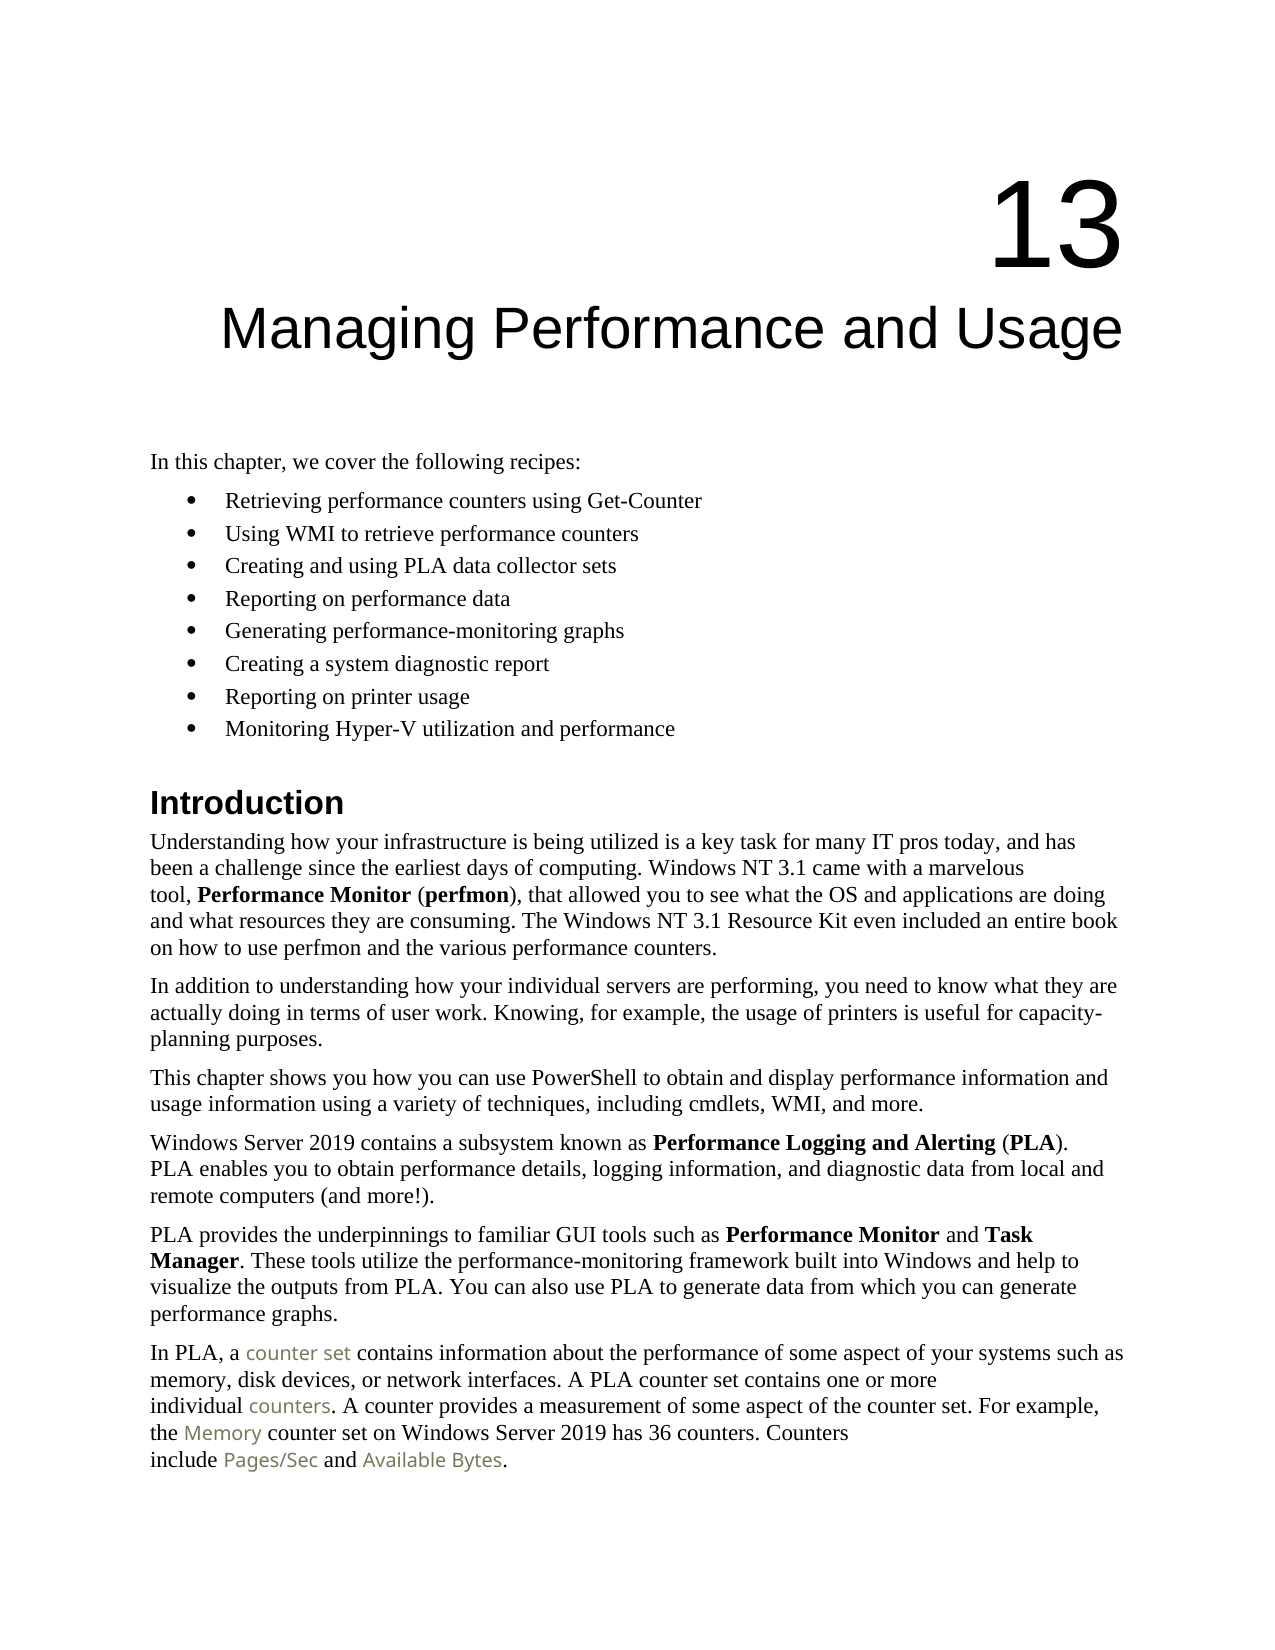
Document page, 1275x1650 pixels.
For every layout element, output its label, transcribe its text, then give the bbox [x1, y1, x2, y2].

text PLA provides the underpinnings to familiar GUI tools such as Performance Monitor and Task Manager. These tools utilize the performance-monitoring framework built into Windows and help to visualize the outputs from PLA. You can also use PLA to generate data from which you can generate performance graphs. [150, 1221, 1125, 1326]
text In PLA, a counter set contains information about the performance of some aspect of your systems such as memory, disk devices, or network interfaces. A PLA counter set contains one or more individual counters. A counter provides a measurement of some aspect of the counter set. For example, the Memory counter set on Windows Server 2019 has 36 counters. Counters include Pages/Sec and Available Bytes. [150, 1339, 1125, 1474]
text In addition to understanding how your individual servers are performing, you need to know what they are actually doing in terms of user work. Knowing, for example, the usage of printers is useful for capacity-planning purposes. [150, 972, 1125, 1051]
title Managing Performance and Usage [150, 294, 1125, 361]
text Monitoring Hyper-V utilization and performance [187, 715, 1087, 742]
text 13 [150, 150, 1125, 294]
text Understanding how your infrastructure is being utilized is a key task for many IT pros today, and has been a challenge since the earliest days of computing. Windows NT 3.1 came with a marvelous tool, Performance Monitor (perfmon), that allowed you to see what the OS and applications are doing and what resources they are consuming. The Windows NT 3.1 Resource Kit even included an entire book on how to use perfmon and the various performance counters. [150, 828, 1125, 960]
text Reporting on printer usage [187, 683, 1087, 709]
text Using WMI to retrieve performance counters [187, 520, 1087, 546]
text Windows Server 2019 contains a subsystem known as Performance Logging and Alerting (PLA). PLA enables you to obtain performance details, logging information, and diagnostic data from local and remote computers (and more!). [150, 1129, 1125, 1208]
text Creating a system diagnostic report [187, 650, 1087, 677]
subtitle Introduction [150, 783, 1125, 822]
text This chapter shows you how you can use PowerShell to obtain and display performance information and usage information using a variety of techniques, including cmdlets, WMI, and more. [150, 1064, 1125, 1117]
text Retrieving performance counters using Get-Counter [187, 487, 1087, 513]
text Reporting on performance data [187, 585, 1087, 611]
text In this chapter, we cover the following recipes: [150, 448, 1125, 475]
text Generating performance-monitoring graphs [187, 618, 1087, 644]
text Creating and using PLA data collector sets [187, 552, 1087, 579]
